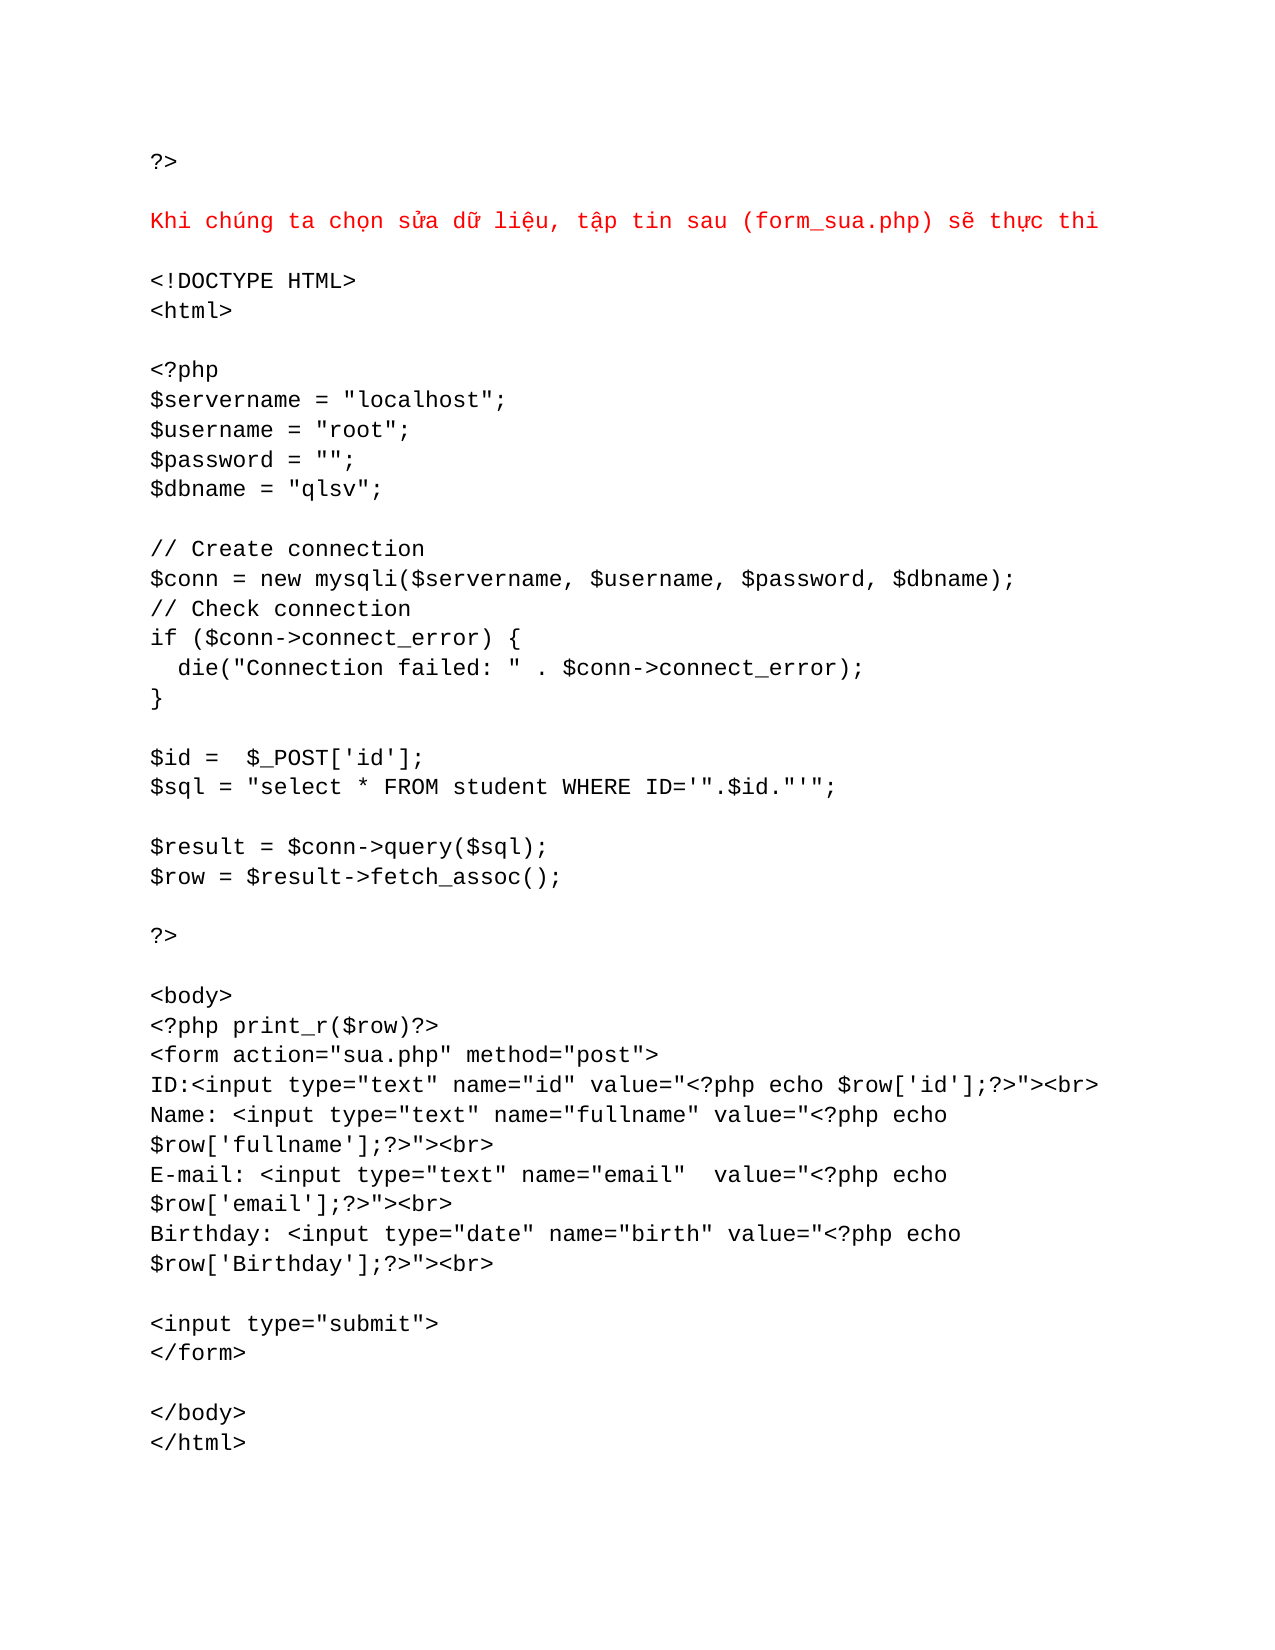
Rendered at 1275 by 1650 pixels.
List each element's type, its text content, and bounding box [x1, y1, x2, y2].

text <?php print_r($row)?> [150, 1014, 1125, 1040]
text $password = ""; [150, 448, 1125, 474]
text $username = "root"; [150, 418, 1125, 444]
text // Create connection [150, 537, 1125, 563]
text <body> [150, 984, 1125, 1010]
text ?> [150, 924, 1125, 951]
text die("Connection failed: " . $conn->connect_error); [150, 656, 1125, 682]
text $dbname = "qlsv"; [150, 478, 1125, 504]
text Birthday: <input type="date" name="birth" value="<?php echo $row['Birthday'];?>"><br> [150, 1222, 1125, 1278]
text $id = $_POST['id']; [150, 746, 1125, 772]
text </body> [150, 1401, 1125, 1427]
text $sql = "select * FROM student WHERE ID='".$id."'"; [150, 776, 1125, 802]
text </html> [150, 1431, 1125, 1457]
text $row = $result->fetch_assoc(); [150, 865, 1125, 891]
text $conn = new mysqli($servername, $username, $password, $dbname); [150, 567, 1125, 593]
text ID:<input type="text" name="id" value="<?php echo $row['id'];?>"><br> [150, 1073, 1125, 1099]
text <input type="submit"> [150, 1312, 1125, 1338]
text Name: <input type="text" name="fullname" value="<?php echo $row['fullname'];?>"><br> [150, 1103, 1125, 1159]
text <!DOCTYPE HTML> [150, 269, 1125, 295]
text E-mail: <input type="text" name="email" value="<?php echo $row['email'];?>"><br> [150, 1163, 1125, 1219]
text $result = $conn->query($sql); [150, 835, 1125, 861]
text </form> [150, 1342, 1125, 1368]
text // Check connection [150, 597, 1125, 623]
text ?> [150, 150, 1125, 176]
text <?php [150, 358, 1125, 384]
text if ($conn->connect_error) { [150, 627, 1125, 653]
text <form action="sua.php" method="post"> [150, 1044, 1125, 1070]
text $servername = "localhost"; [150, 388, 1125, 414]
text <html> [150, 299, 1125, 325]
text Khi chúng ta chọn sửa dữ liệu, tập tin sau (form_sua.php) sẽ thực thi [150, 209, 1125, 236]
text } [150, 686, 1125, 712]
